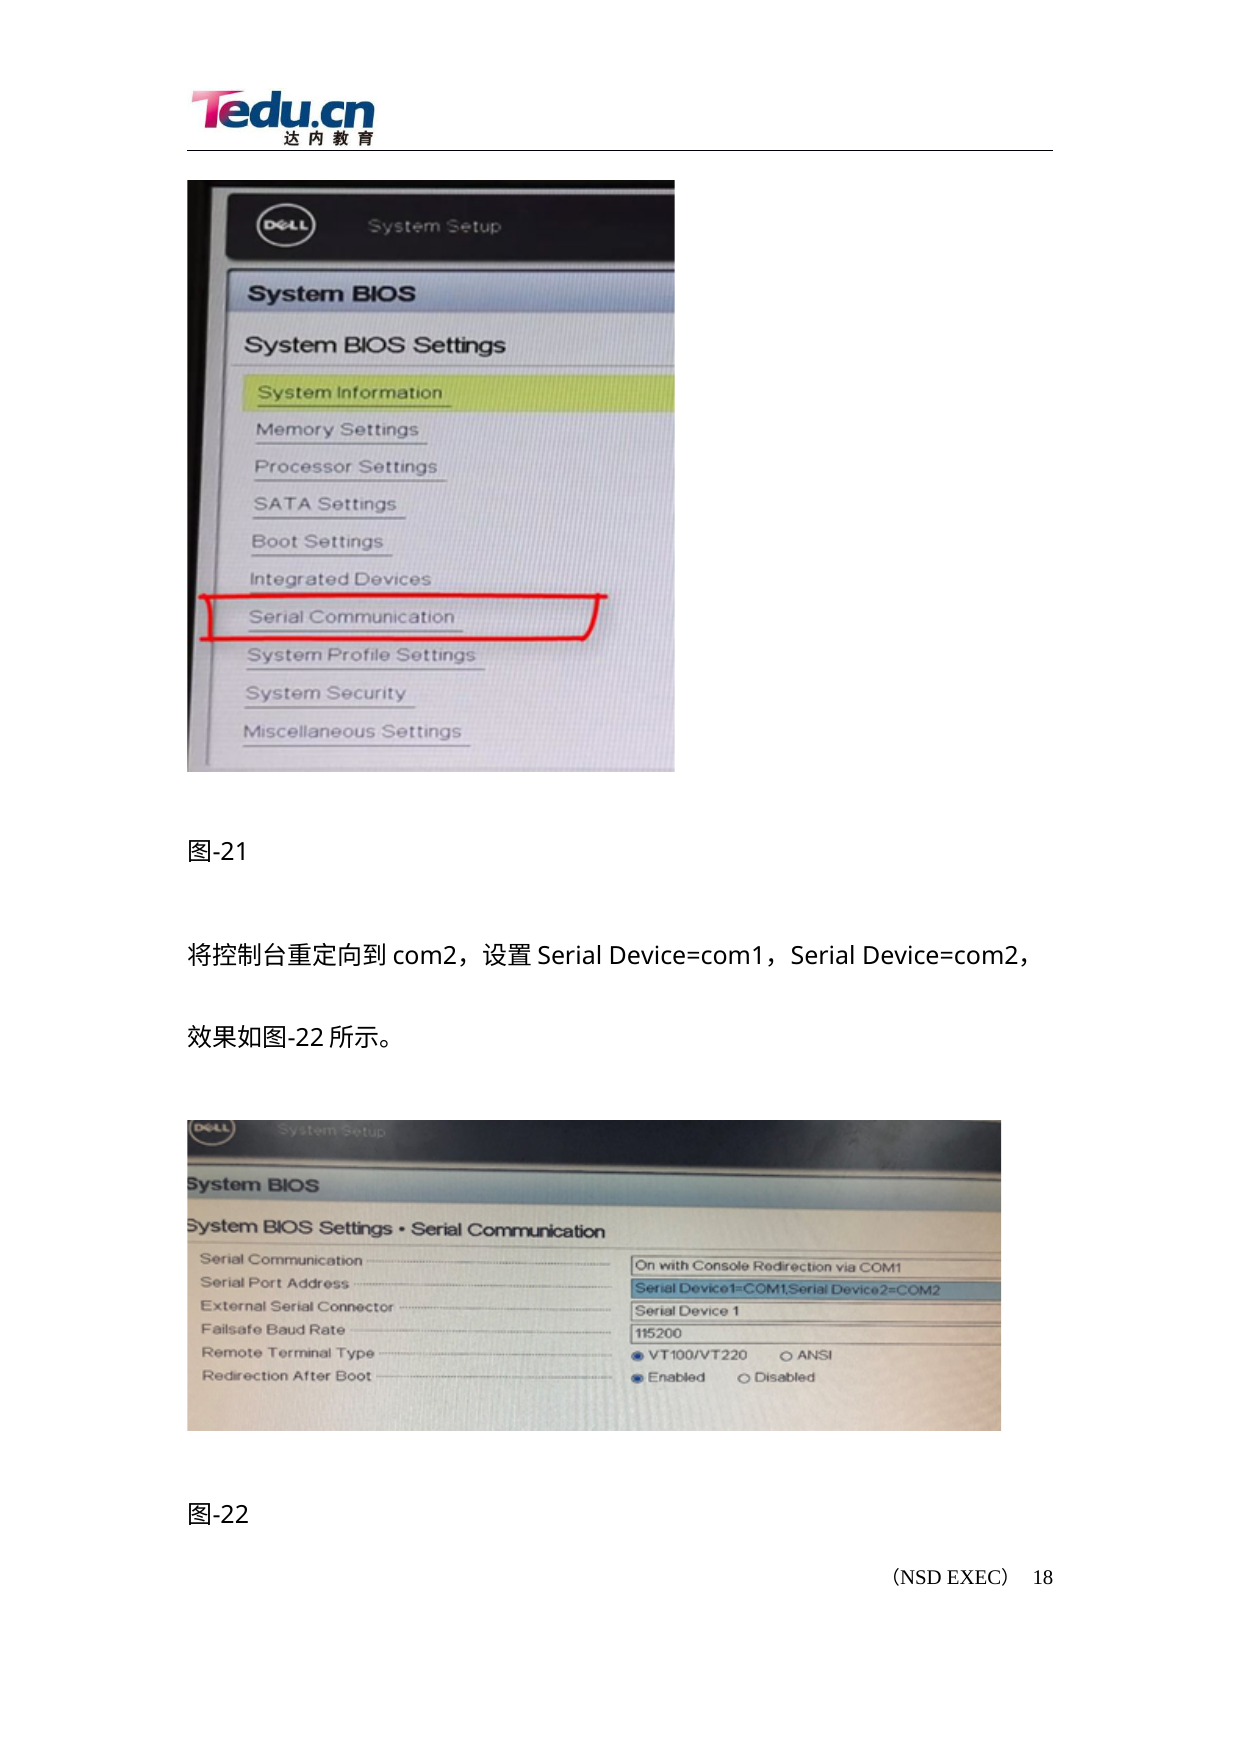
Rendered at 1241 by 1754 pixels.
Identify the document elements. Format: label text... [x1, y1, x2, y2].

picture [187, 180, 675, 772]
picture [187, 88, 379, 148]
text 将控制台重定向到com2，设置Serial Device=com1，Serial Device=com2，效果如图-22所示。 [187, 920, 1053, 1069]
text 图-22 [187, 1479, 1053, 1547]
text 图-21 [187, 816, 1053, 883]
picture [187, 1120, 1002, 1431]
